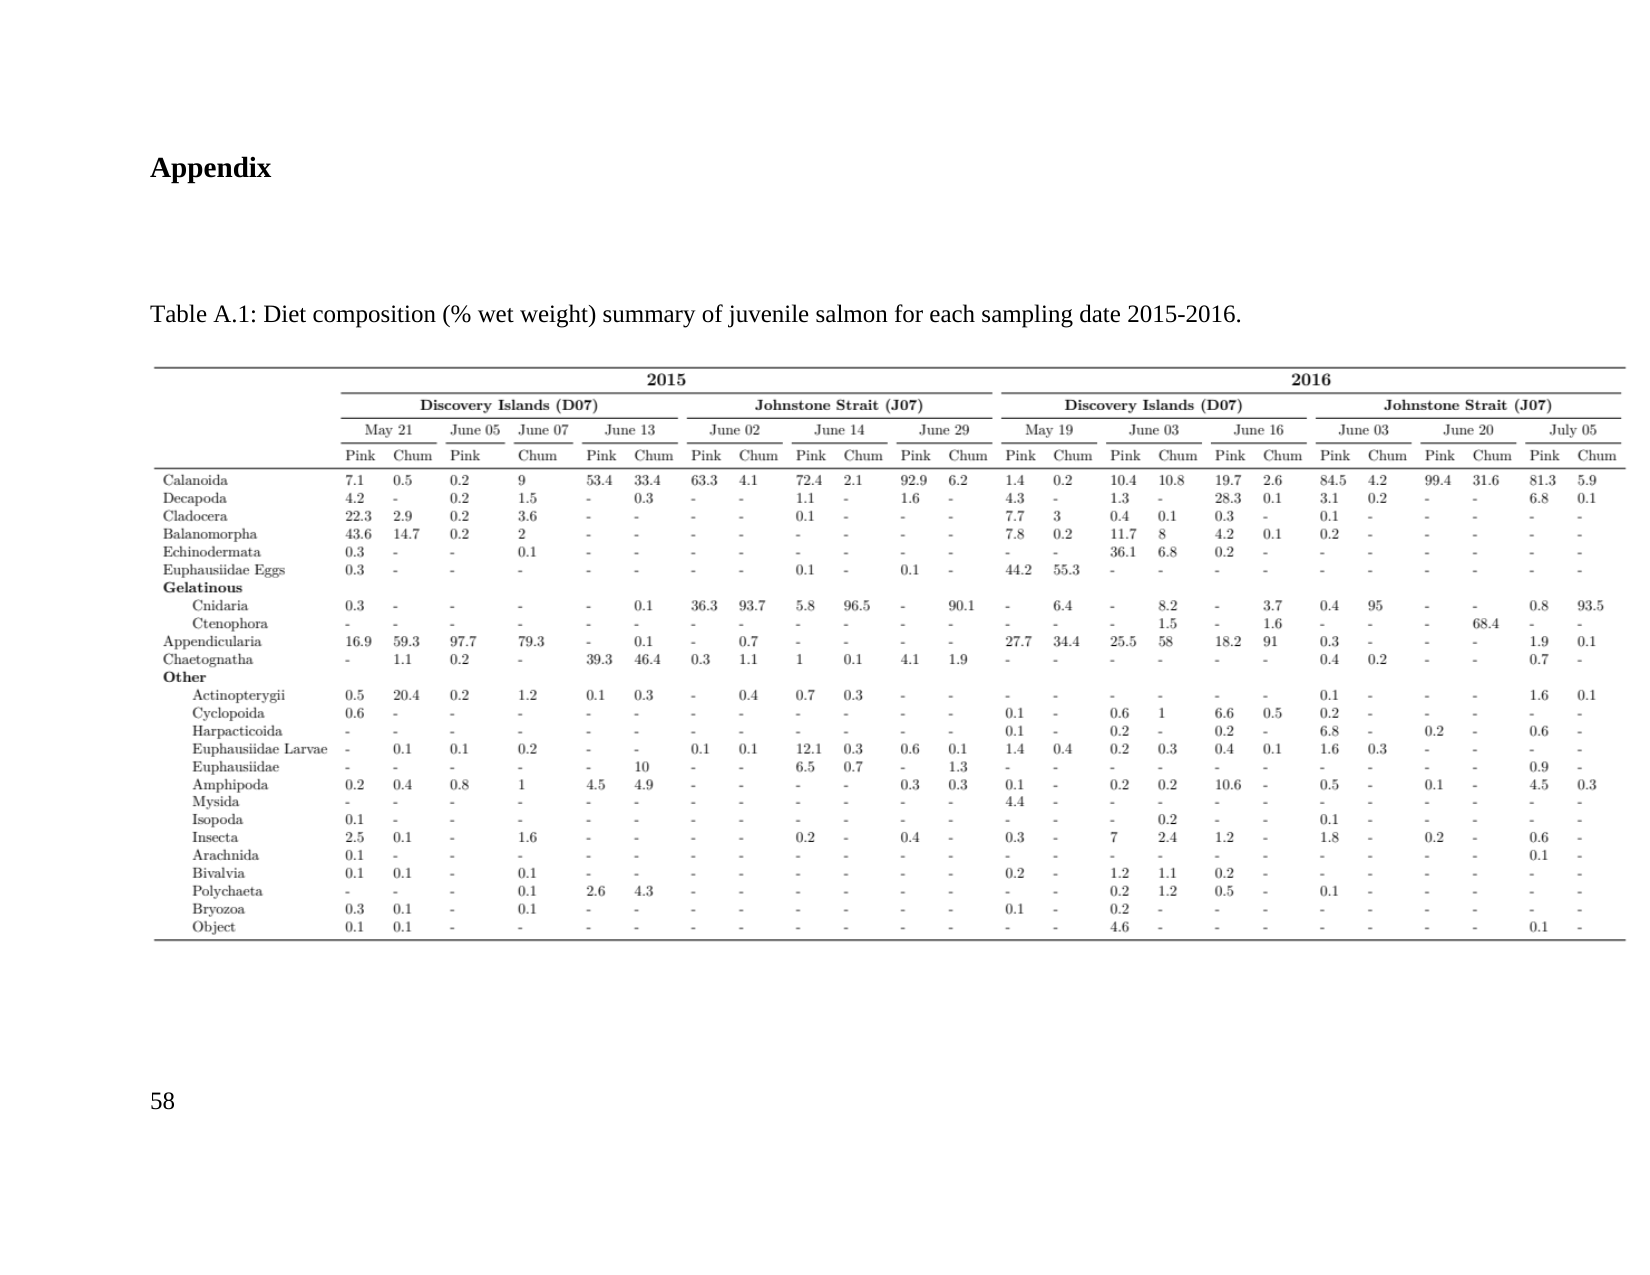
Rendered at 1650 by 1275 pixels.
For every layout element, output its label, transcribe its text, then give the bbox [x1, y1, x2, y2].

subtitle Appendix [150, 150, 1500, 183]
subtitle Table A.1: Diet composition (% wet weight) summary of juvenile salmon for each sampling date 2015-2016. [150, 299, 1500, 328]
